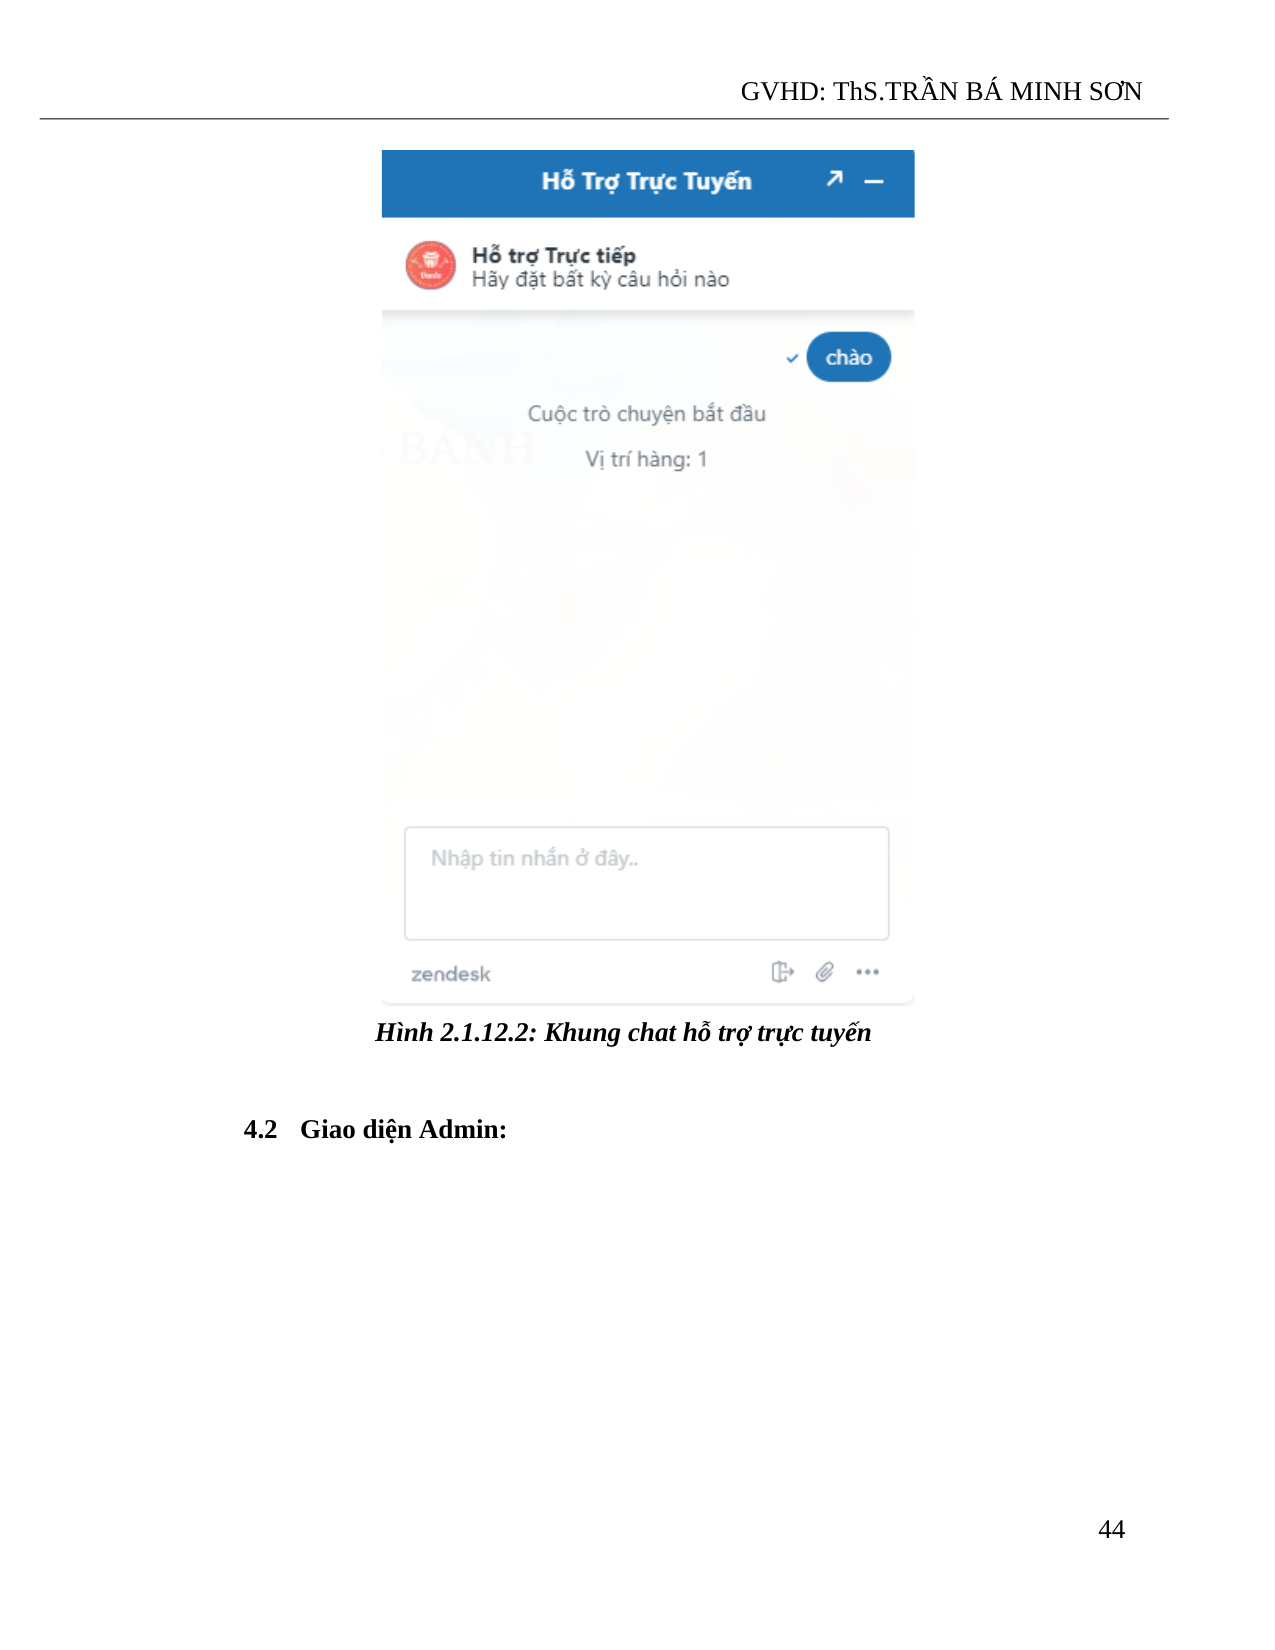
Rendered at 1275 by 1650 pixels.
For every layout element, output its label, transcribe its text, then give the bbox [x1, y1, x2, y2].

picture [381, 150, 915, 1016]
subtitle Giao diện Admin: [244, 1113, 1125, 1144]
list Hình 2.1.12.2: Khung chat hỗ trợ trực tuyến [300, 1016, 1125, 1047]
